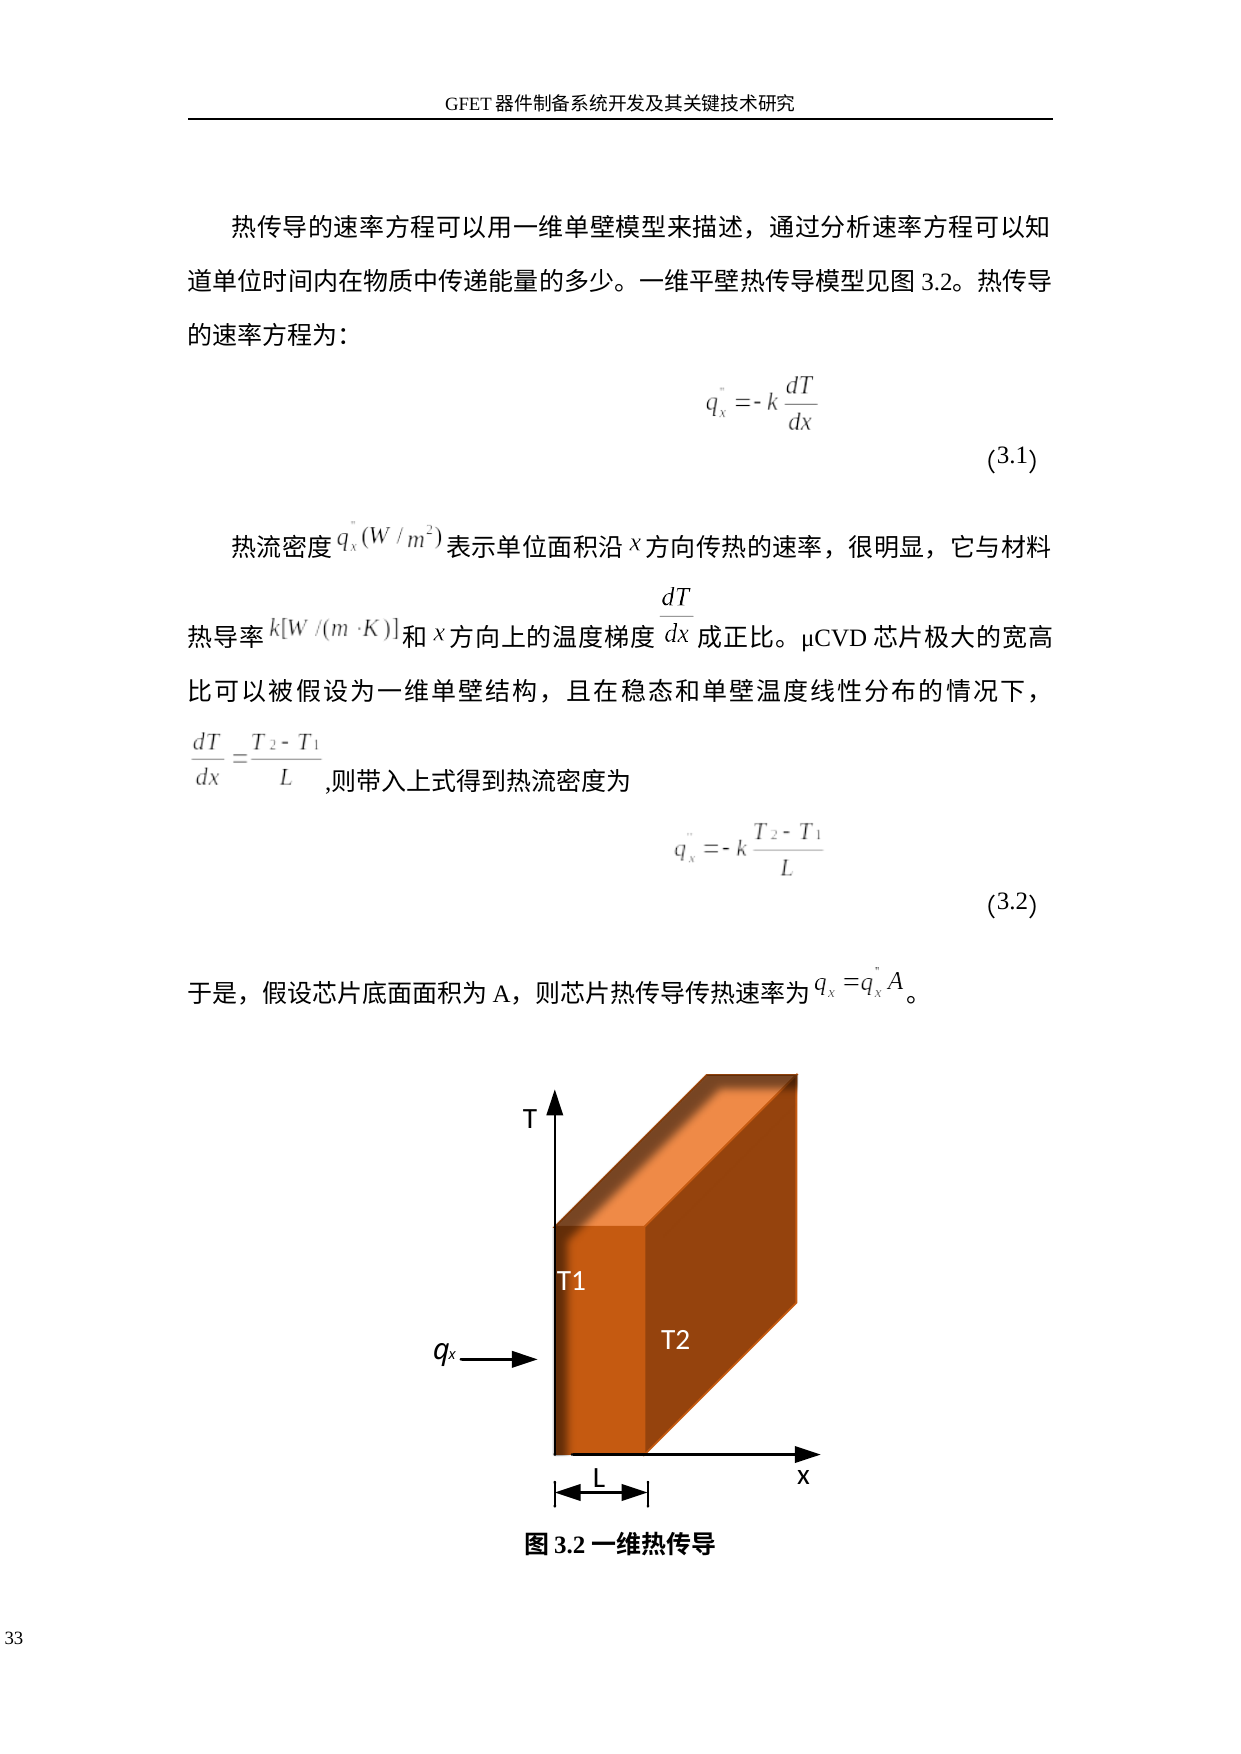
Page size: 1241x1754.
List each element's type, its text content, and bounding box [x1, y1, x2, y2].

text （3.1） [187, 370, 1053, 478]
text 图3.2 一维热传导 [187, 1525, 1053, 1561]
text （3.2） [187, 816, 1053, 924]
text 热流密度表示单位面积沿方向传热的速率，很明显，它与材料热导率和方向上的温度梯度成正比。μCVD芯片极大的宽高比可以被假设为一维单壁结构，且在稳态和单壁温度线性分布的情况下，,则带入上式得到热流密度为 [187, 514, 1053, 798]
text 热传导的速率方程可以用一维单壁模型来描述，通过分析速率方程可以知道单位时间内在物质中传递能量的多少。一维平壁热传导模型见图3.2。热传导的速率方程为： [187, 207, 1053, 352]
text 于是，假设芯片底面面积为A，则芯片热传导传热速率为。 [187, 960, 1053, 1009]
